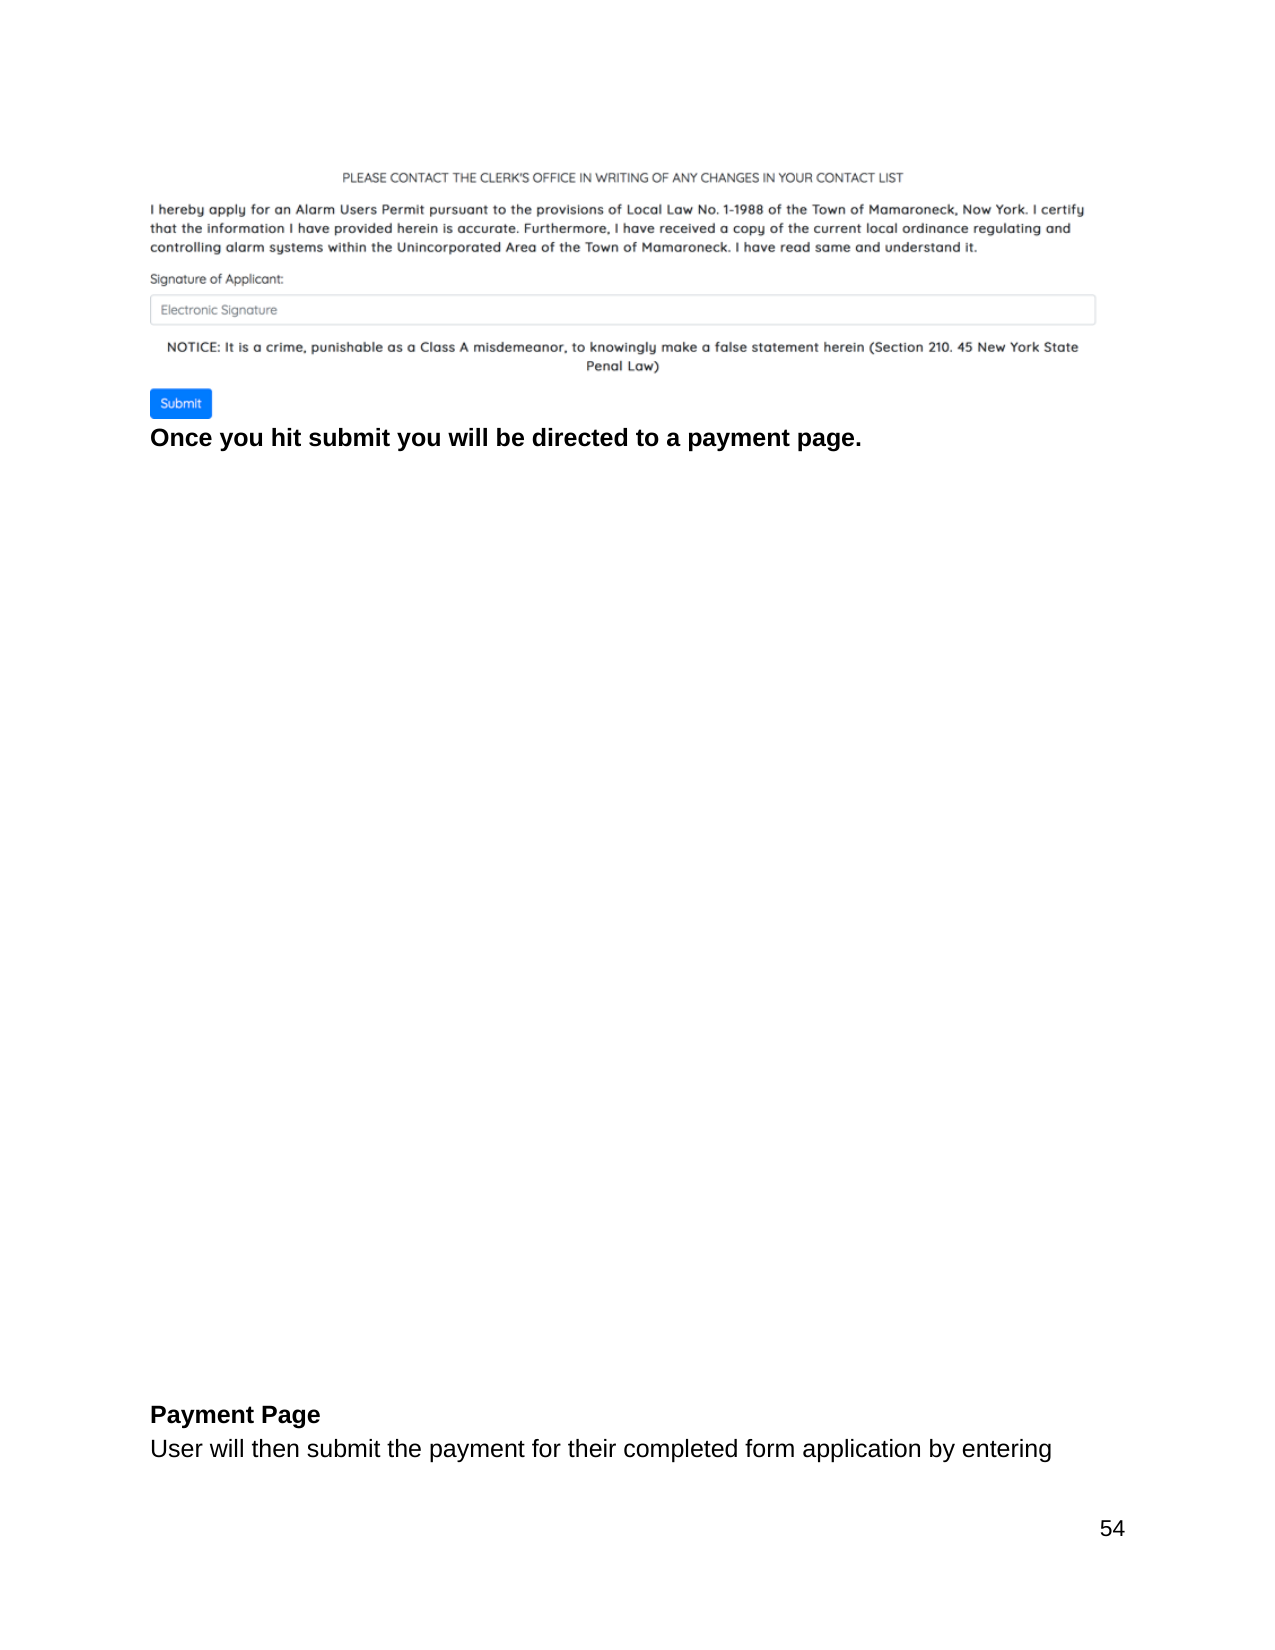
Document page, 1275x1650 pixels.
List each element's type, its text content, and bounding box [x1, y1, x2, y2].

text Once you hit submit you will be directed to a payment page. [150, 423, 1125, 451]
text User will then submit the payment for their completed form application by entering [150, 1433, 1125, 1462]
text Payment Page [150, 1401, 1125, 1429]
picture [150, 150, 1125, 419]
